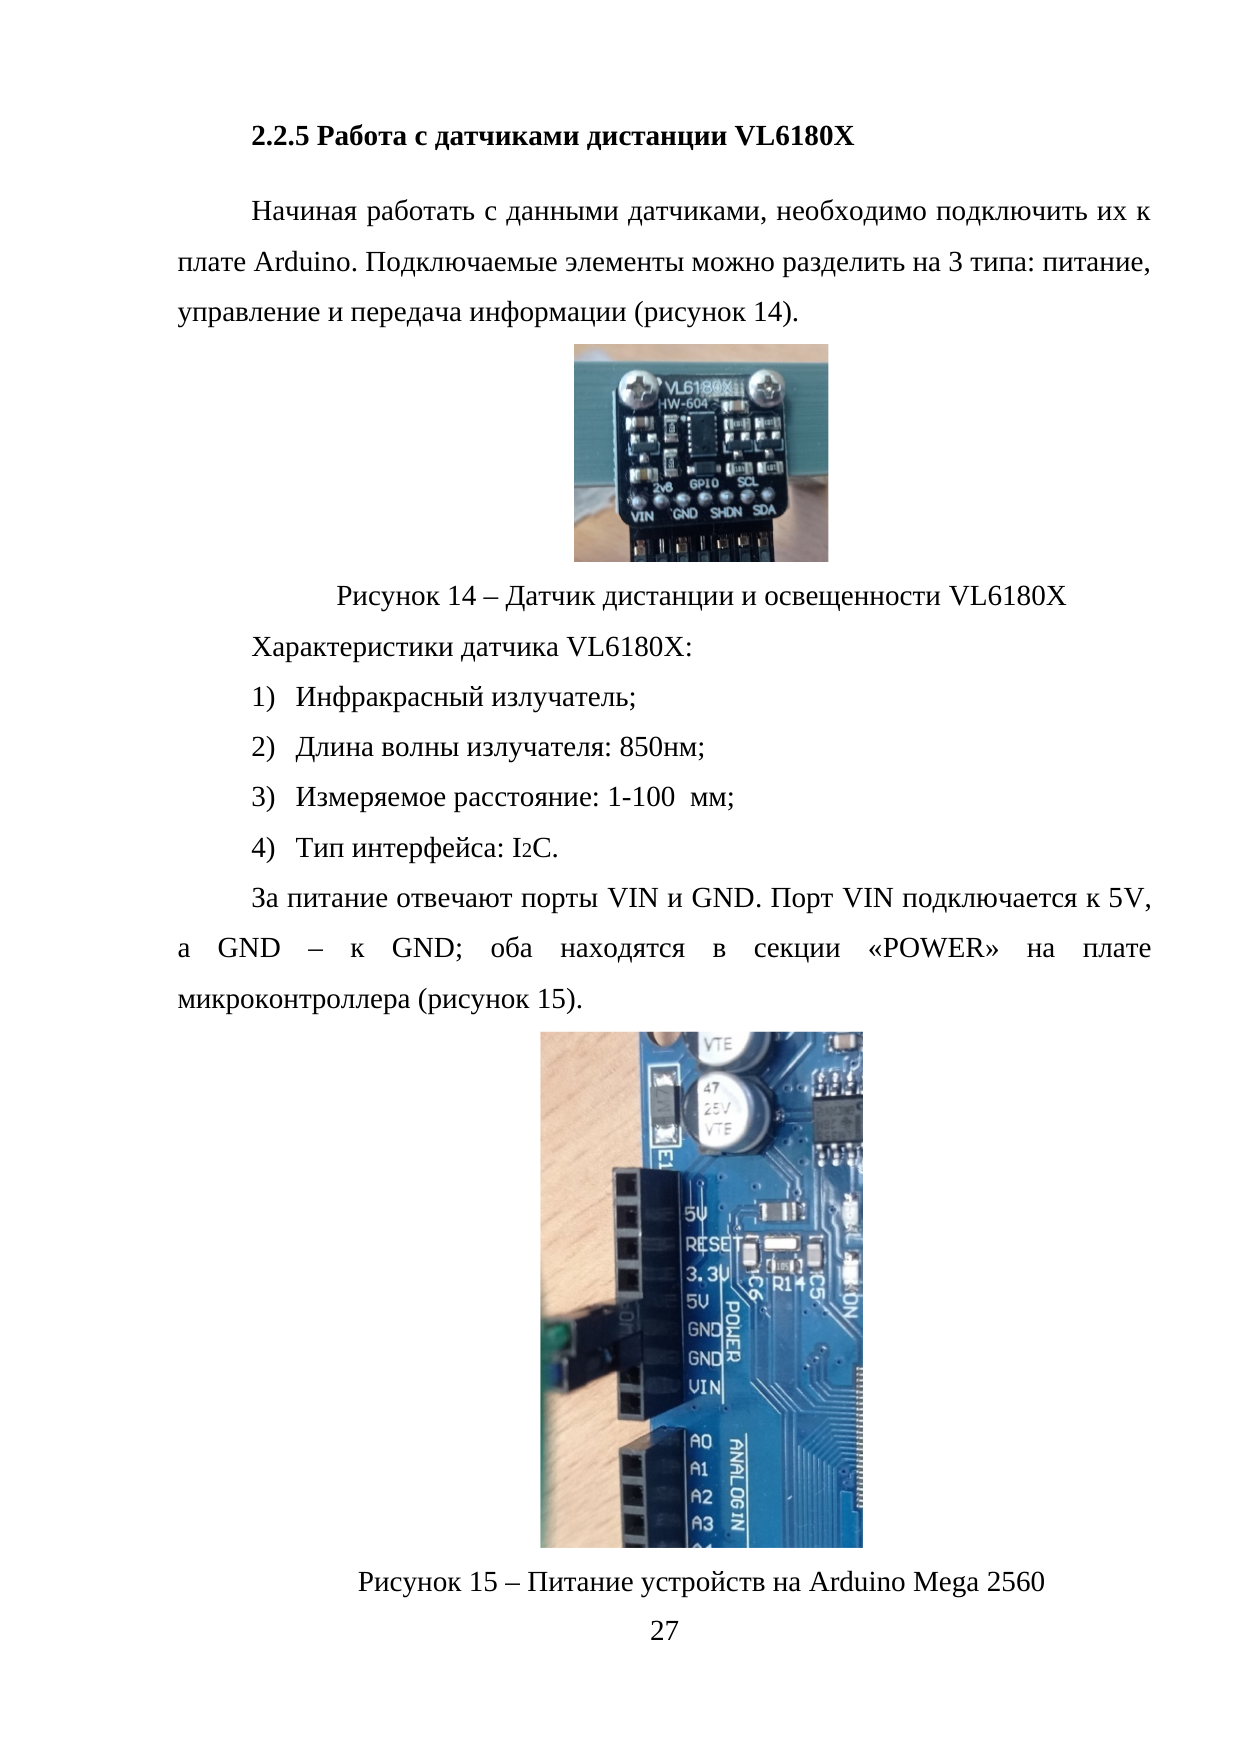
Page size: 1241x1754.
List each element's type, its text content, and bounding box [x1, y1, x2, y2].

list Инфракрасный излучатель; [177, 679, 1152, 712]
subtitle 2.2.5 Работа с датчиками дистанции VL6180X [177, 118, 1152, 152]
picture [574, 344, 829, 562]
picture [541, 1032, 863, 1547]
list Тип интерфейса: I2C. [177, 830, 1152, 863]
list Измеряемое расстояние: 1-100 мм; [177, 779, 1152, 813]
text Рисунок 14 – Датчик дистанции и освещенности VL6180X [177, 578, 1152, 612]
text За питание отвечают порты VIN и GND. Порт VIN подключается к 5V, а GND – к GND; оба находятся в секции «POWER» на плате микроконтроллера (рисунок 15). [177, 880, 1152, 1014]
text Начиная работать с данными датчиками, необходимо подключить их к плате Arduino. Подключаемые элементы можно разделить на 3 типа: питание, управление и передача информации (рисунок 14). [177, 193, 1152, 328]
text Рисунок 15 – Питание устройств на Arduino Mega 2560 [177, 1564, 1152, 1598]
list Длина волны излучателя: 850нм; [177, 729, 1152, 763]
text Характеристики датчика VL6180X: [177, 629, 1152, 662]
